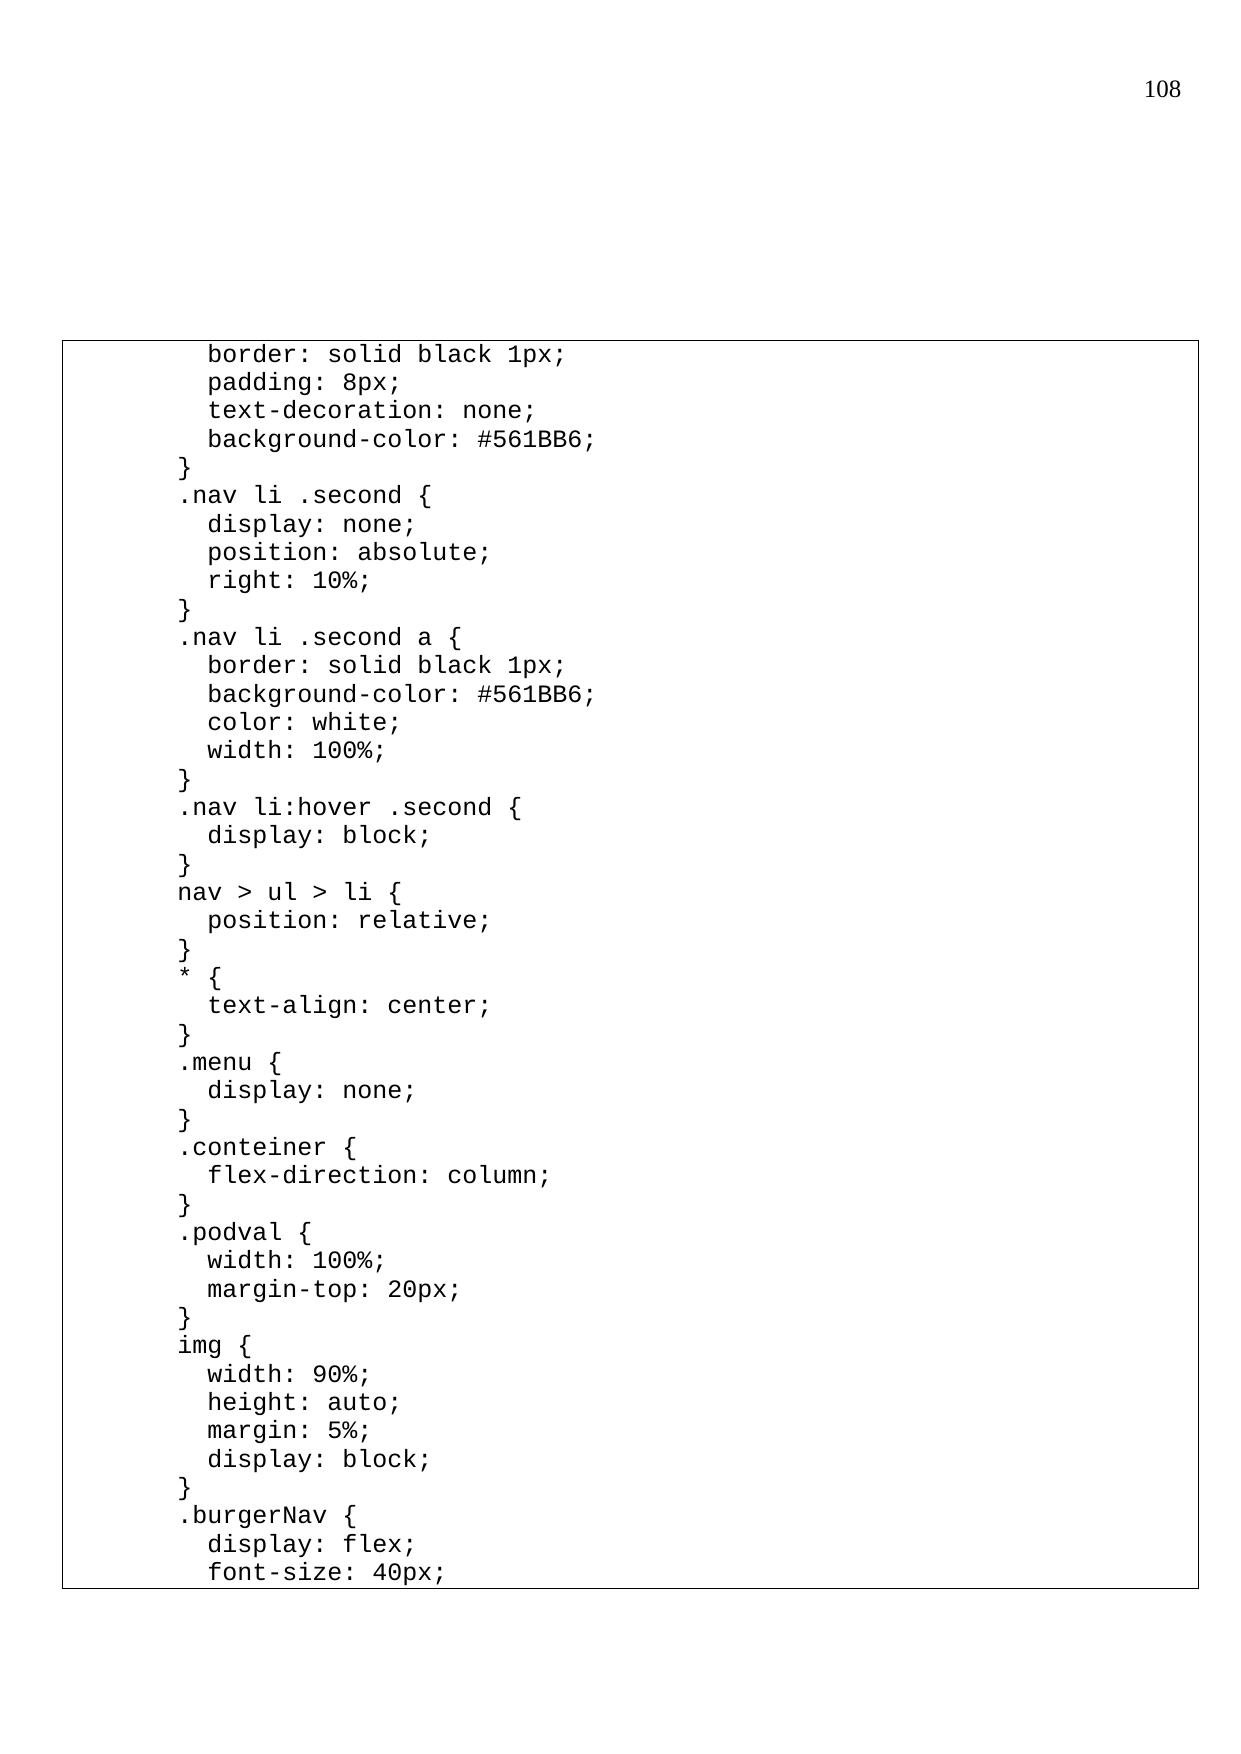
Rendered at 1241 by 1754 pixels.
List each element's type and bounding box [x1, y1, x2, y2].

table_header [63, 341, 1198, 1588]
